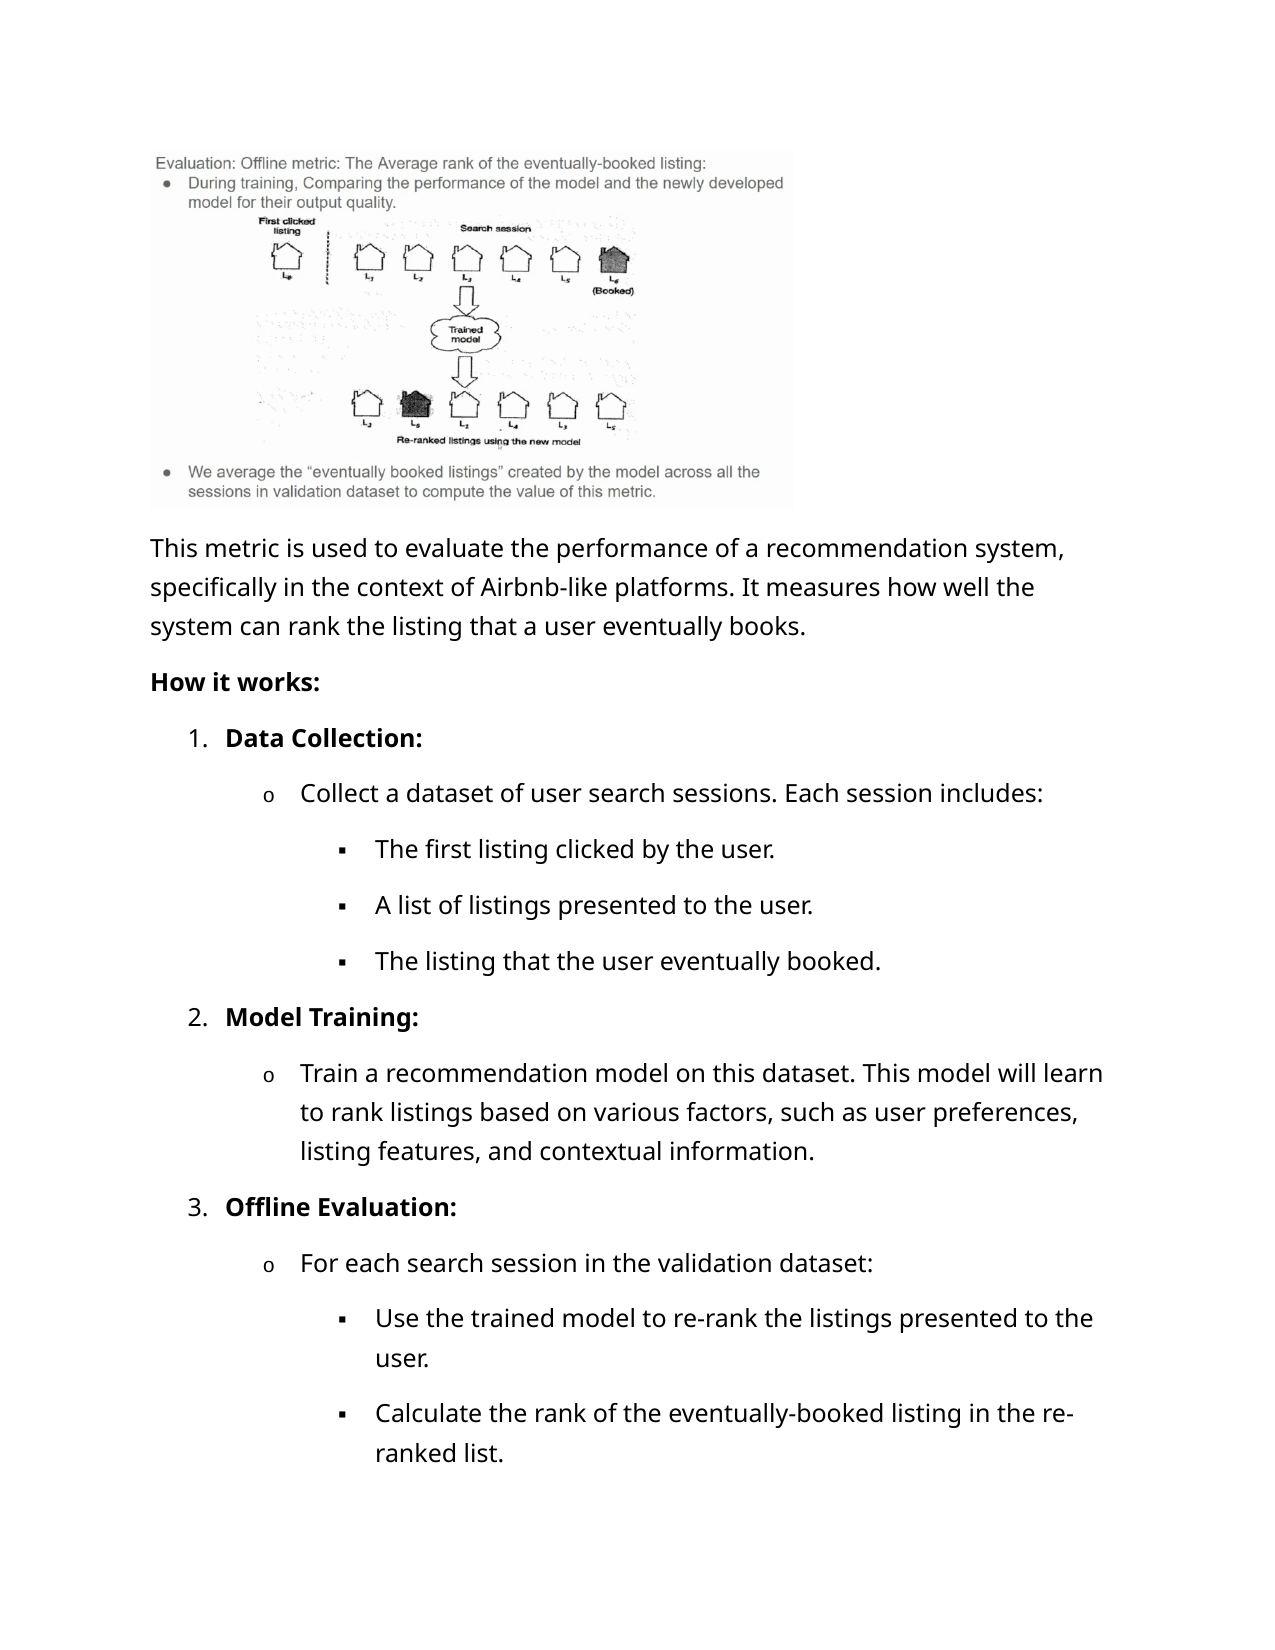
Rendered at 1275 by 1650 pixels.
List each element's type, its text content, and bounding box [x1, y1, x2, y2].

list Data Collection: [187, 720, 1125, 754]
list For each search session in the validation dataset: [262, 1245, 1125, 1279]
list The listing that the user eventually booked. [337, 944, 1125, 978]
list Offline Evaluation: [187, 1189, 1125, 1223]
list The first listing clicked by the user. [337, 832, 1125, 866]
text This metric is used to evaluate the performance of a recommendation system, specifically in the context of Airbnb-like platforms. It measures how well the system can rank the listing that a user eventually books. [150, 530, 1125, 643]
text How it works: [150, 664, 1125, 698]
list Train a recommendation model on this dataset. This model will learn to rank listings based on various factors, such as user preferences, listing features, and contextual information. [262, 1055, 1125, 1168]
list Calculate the rank of the eventually-booked listing in the re-ranked list. [337, 1396, 1125, 1469]
picture [150, 150, 794, 509]
list Collect a dataset of user search sessions. Each session includes: [262, 776, 1125, 810]
list A list of listings presented to the user. [337, 888, 1125, 922]
list Model Training: [187, 999, 1125, 1033]
list Use the trained model to re-rank the listings presented to the user. [337, 1301, 1125, 1374]
